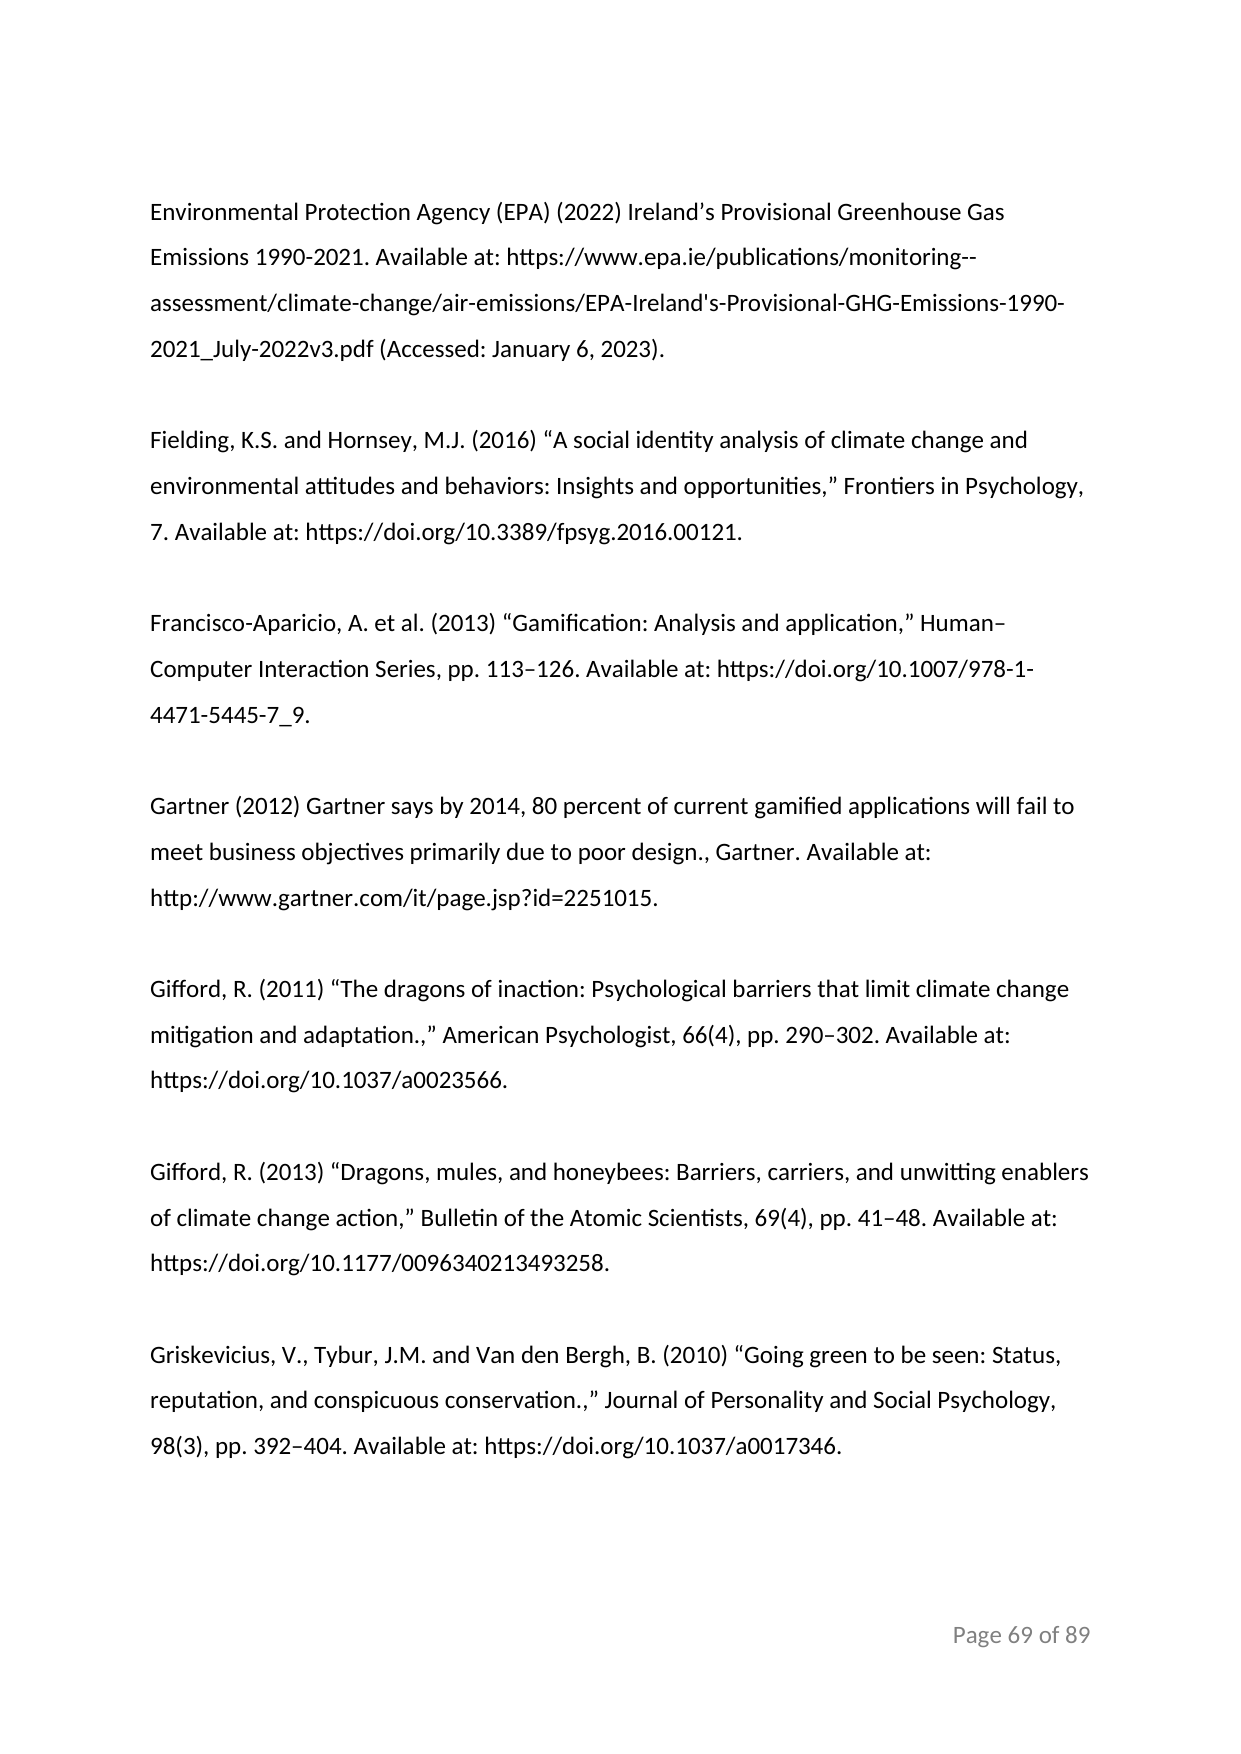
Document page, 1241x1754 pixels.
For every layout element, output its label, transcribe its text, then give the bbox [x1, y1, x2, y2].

text Gifford, R. (2013) “Dragons, mules, and honeybees: Barriers, carriers, and unwitting enablers of climate change action,” Bulletin of the Atomic Scientists, 69(4), pp. 41–48. Available at: https://doi.org/10.1177/0096340213493258. [150, 1156, 1090, 1278]
text Environmental Protection Agency (EPA) (2022) Ireland’s Provisional Greenhouse Gas Emissions 1990-2021. Available at: https://www.epa.ie/publications/monitoring--assessment/climate-change/air-emissions/EPA-Ireland's-Provisional-GHG-Emissions-1990-2021_July-2022v3.pdf (Accessed: January 6, 2023). [150, 196, 1090, 363]
text Fielding, K.S. and Hornsey, M.J. (2016) “A social identity analysis of climate change and environmental attitudes and behaviors: Insights and opportunities,” Frontiers in Psychology, 7. Available at: https://doi.org/10.3389/fpsyg.2016.00121. [150, 424, 1090, 546]
text Gifford, R. (2011) “The dragons of inaction: Psychological barriers that limit climate change mitigation and adaptation.,” American Psychologist, 66(4), pp. 290–302. Available at: https://doi.org/10.1037/a0023566. [150, 973, 1090, 1095]
text Gartner (2012) Gartner says by 2014, 80 percent of current gamified applications will fail to meet business objectives primarily due to poor design., Gartner. Available at: http://www.gartner.com/it/page.jsp?id=2251015. [150, 790, 1090, 912]
text Griskevicius, V., Tybur, J.M. and Van den Bergh, B. (2010) “Going green to be seen: Status, reputation, and conspicuous conservation.,” Journal of Personality and Social Psychology, 98(3), pp. 392–404. Available at: https://doi.org/10.1037/a0017346. [150, 1339, 1090, 1461]
text Francisco-Aparicio, A. et al. (2013) “Gamification: Analysis and application,” Human–Computer Interaction Series, pp. 113–126. Available at: https://doi.org/10.1007/978-1-4471-5445-7_9. [150, 607, 1090, 729]
